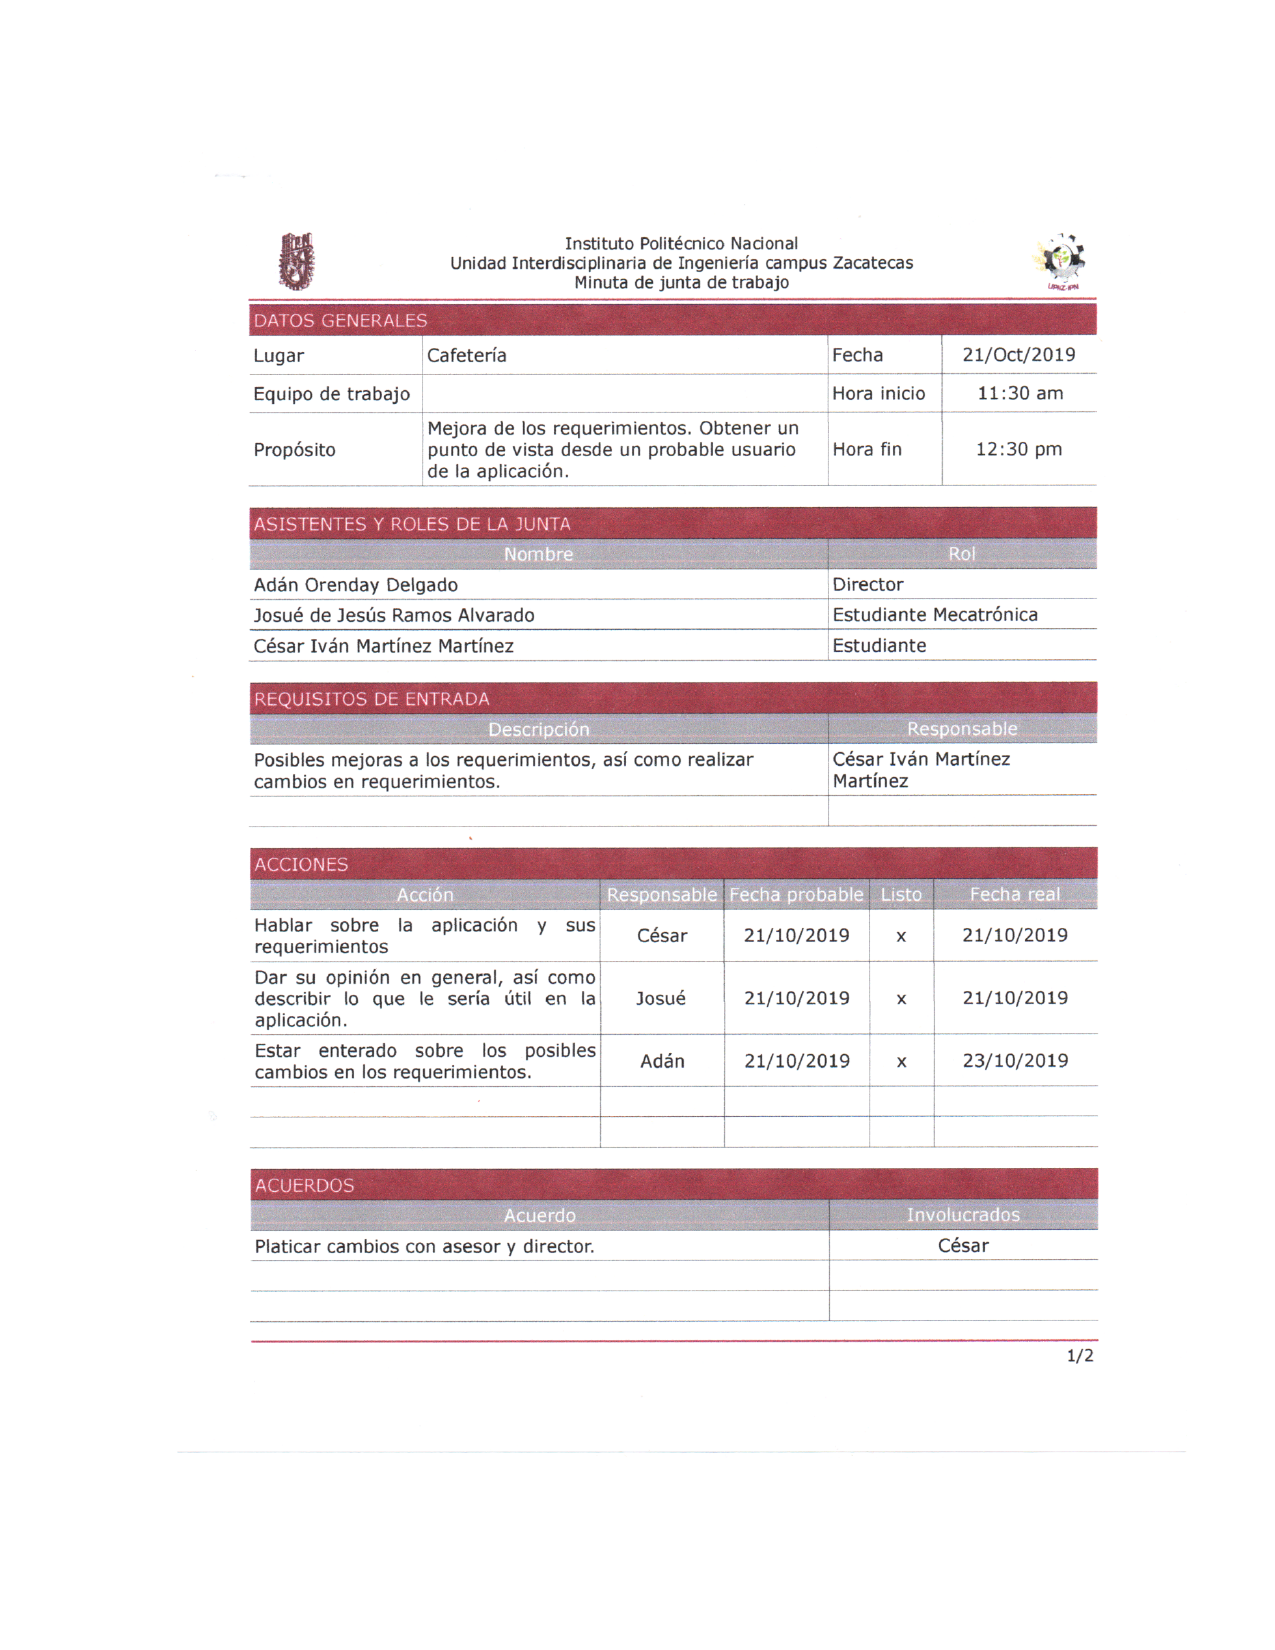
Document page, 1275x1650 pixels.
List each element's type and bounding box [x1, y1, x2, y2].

picture [177, 147, 1188, 1458]
